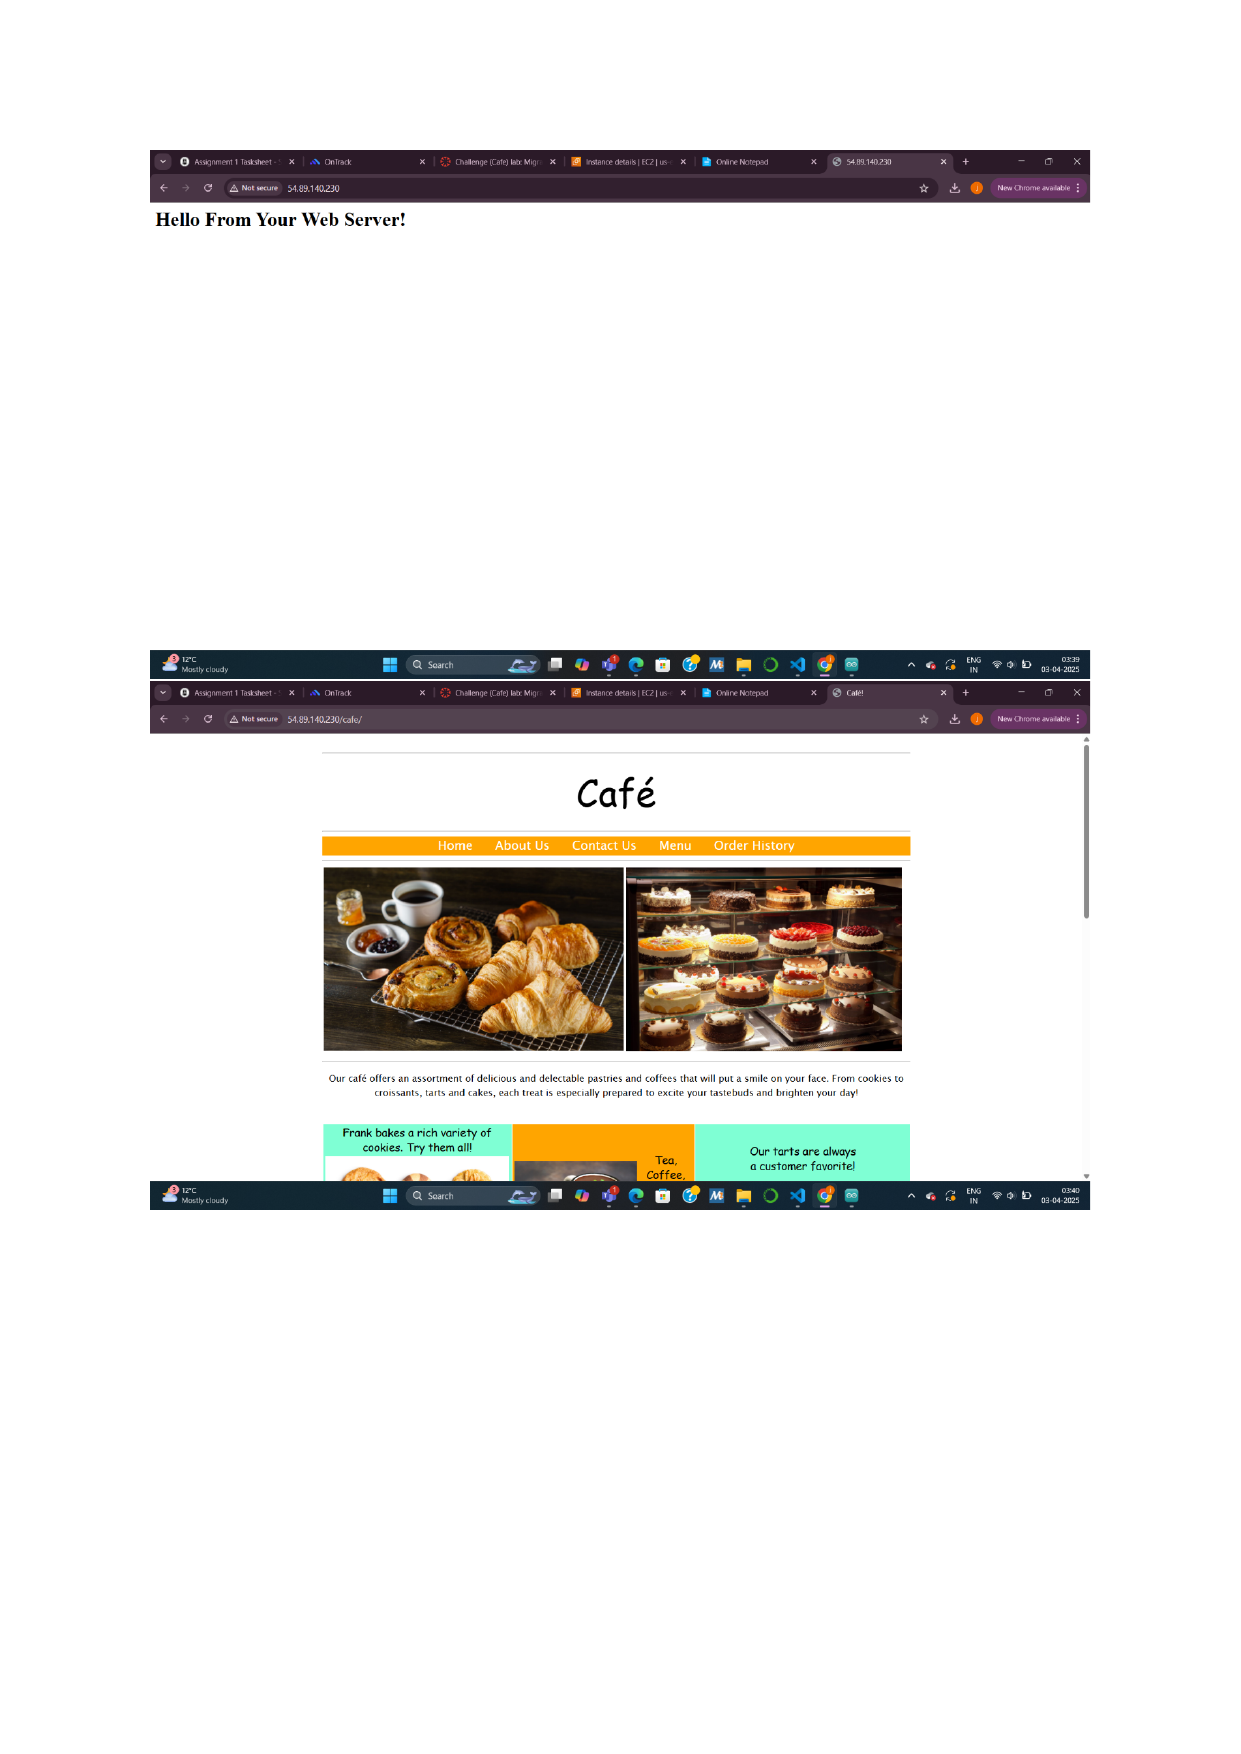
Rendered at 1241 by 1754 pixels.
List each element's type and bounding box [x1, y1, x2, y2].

picture [150, 681, 1091, 1210]
picture [150, 150, 1091, 679]
